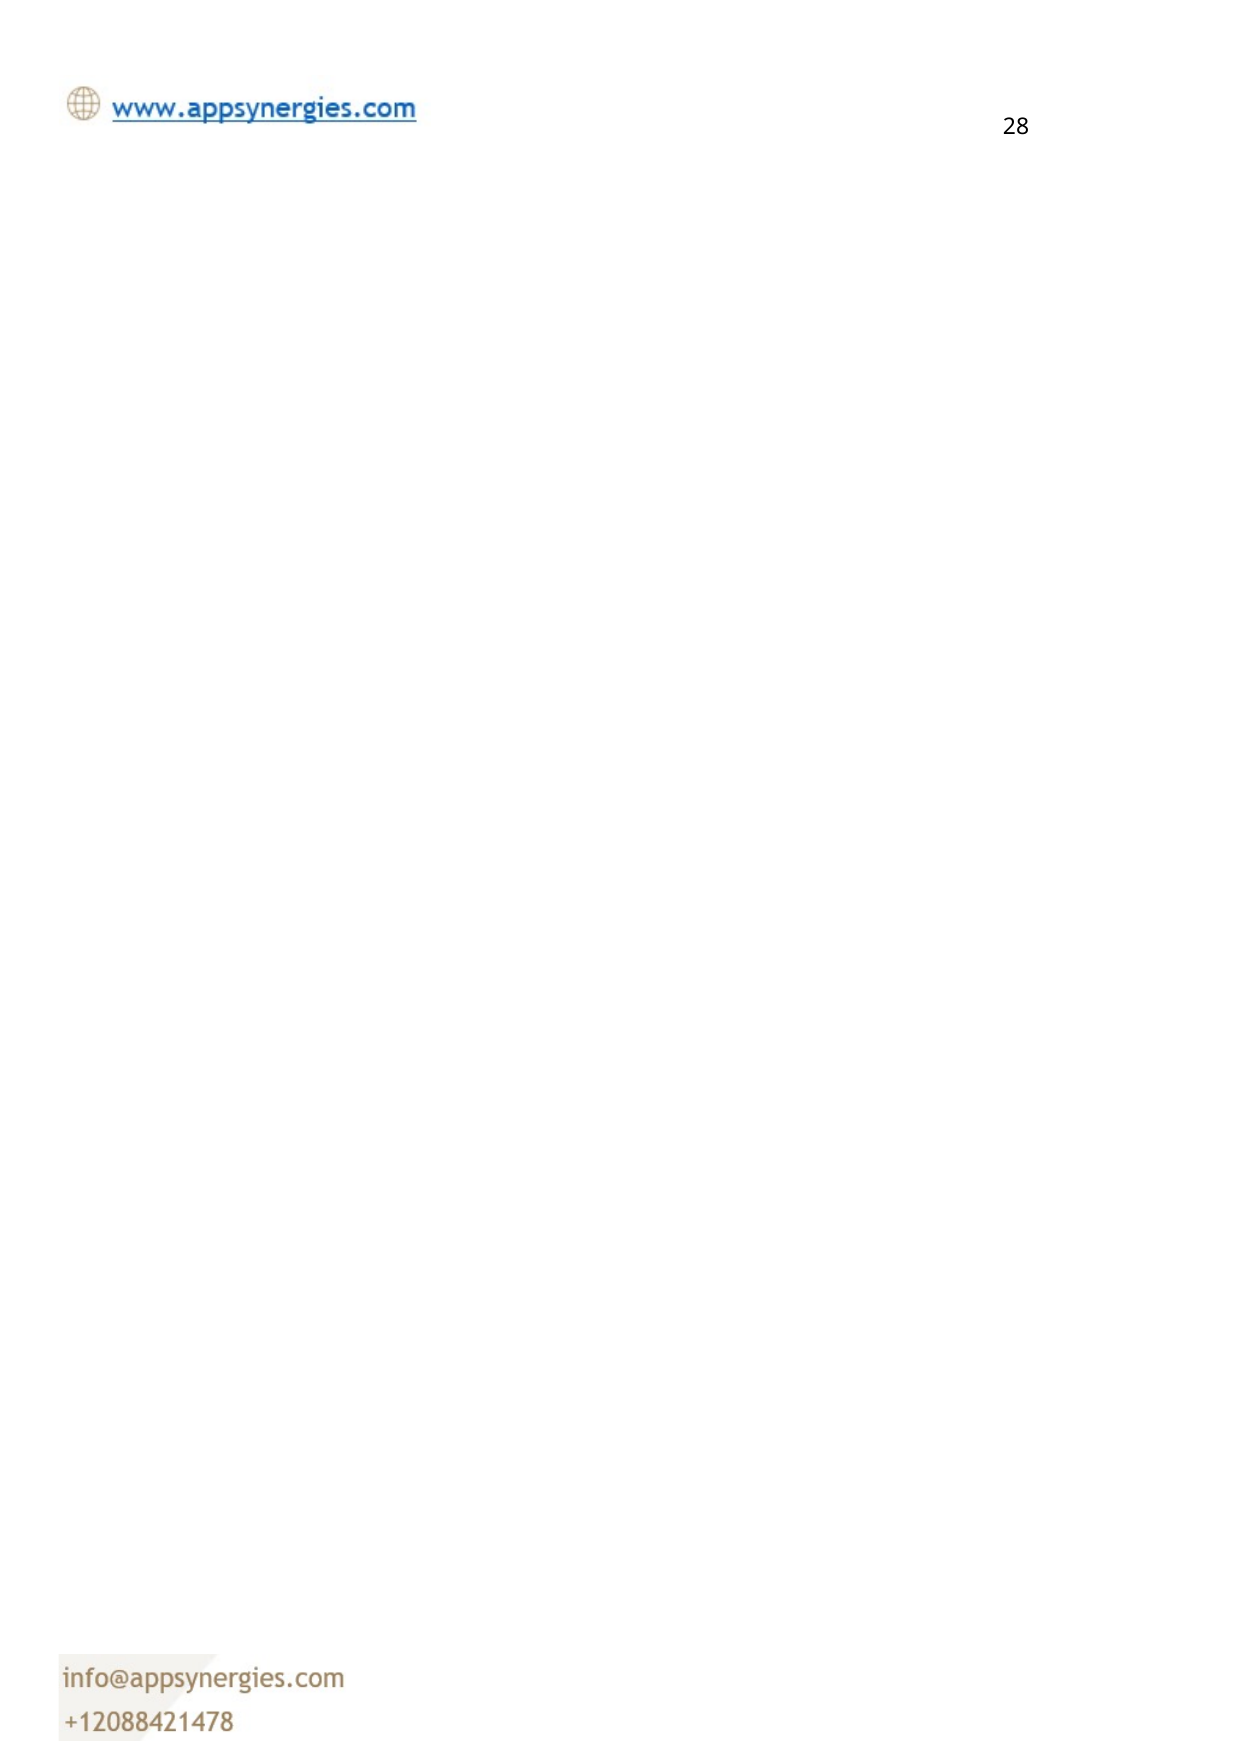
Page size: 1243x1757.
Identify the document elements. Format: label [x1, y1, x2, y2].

picture [58, 75, 431, 135]
picture [58, 1654, 347, 1741]
